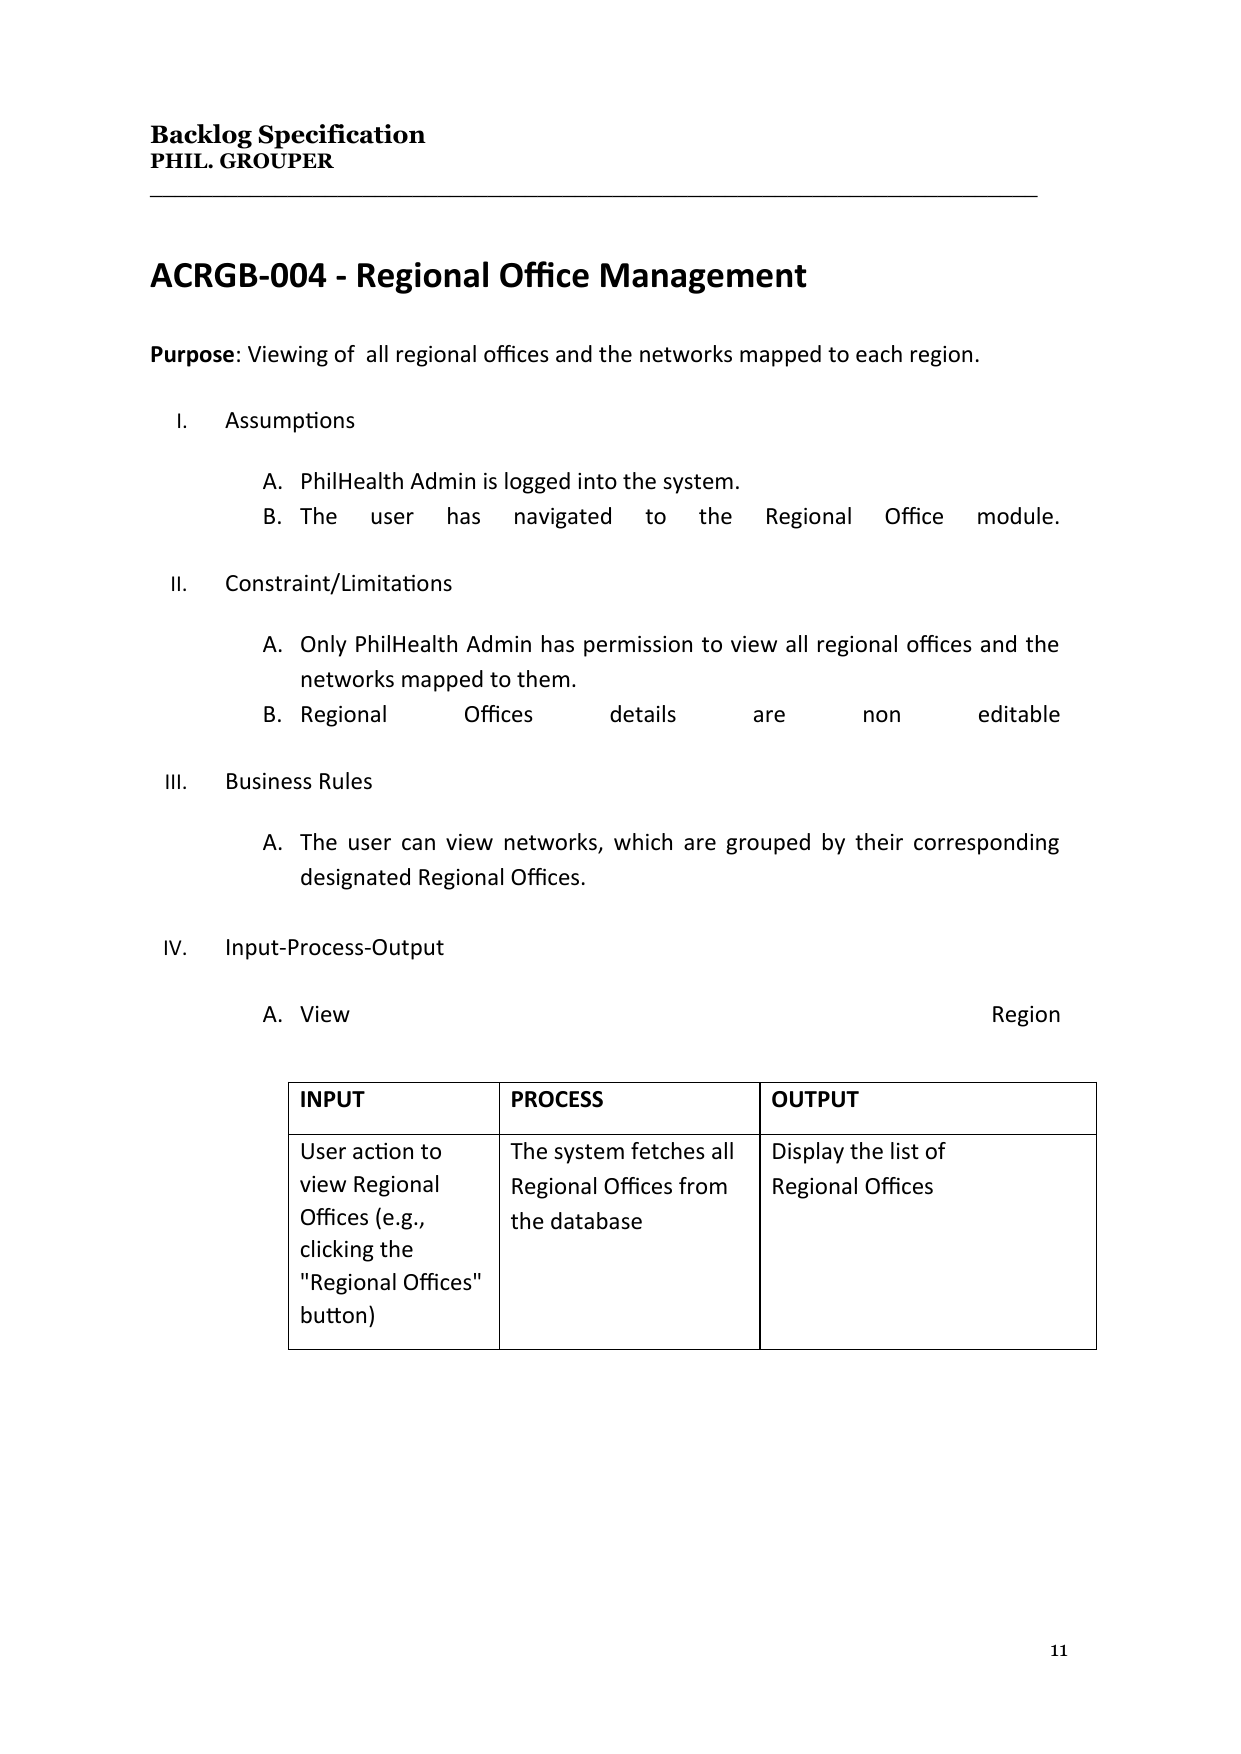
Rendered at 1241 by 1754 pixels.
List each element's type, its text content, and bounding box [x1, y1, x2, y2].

subtitle ACRGB-004 - Regional Office Management [150, 251, 1090, 297]
list The user has navigated to the Regional Office module. [262, 500, 1061, 563]
list Business Rules [187, 765, 1061, 796]
list View Region [262, 998, 1061, 1061]
list Assumptions [187, 404, 1061, 435]
list Constraint/Limitations [187, 567, 1061, 598]
list Regional Offices details are non editable [262, 698, 1061, 761]
list Only PhilHealth Admin has permission to view all regional offices and the networks mapped to them. [262, 628, 1061, 694]
list PhilHealth Admin is logged into the system. [262, 465, 1061, 496]
text Purpose: Viewing of all regional offices and the networks mapped to each region. [150, 339, 1061, 369]
list Input-Process-Output [187, 931, 1061, 994]
list The user can view networks, which are grouped by their corresponding designated Regional Offices. [262, 826, 1061, 892]
